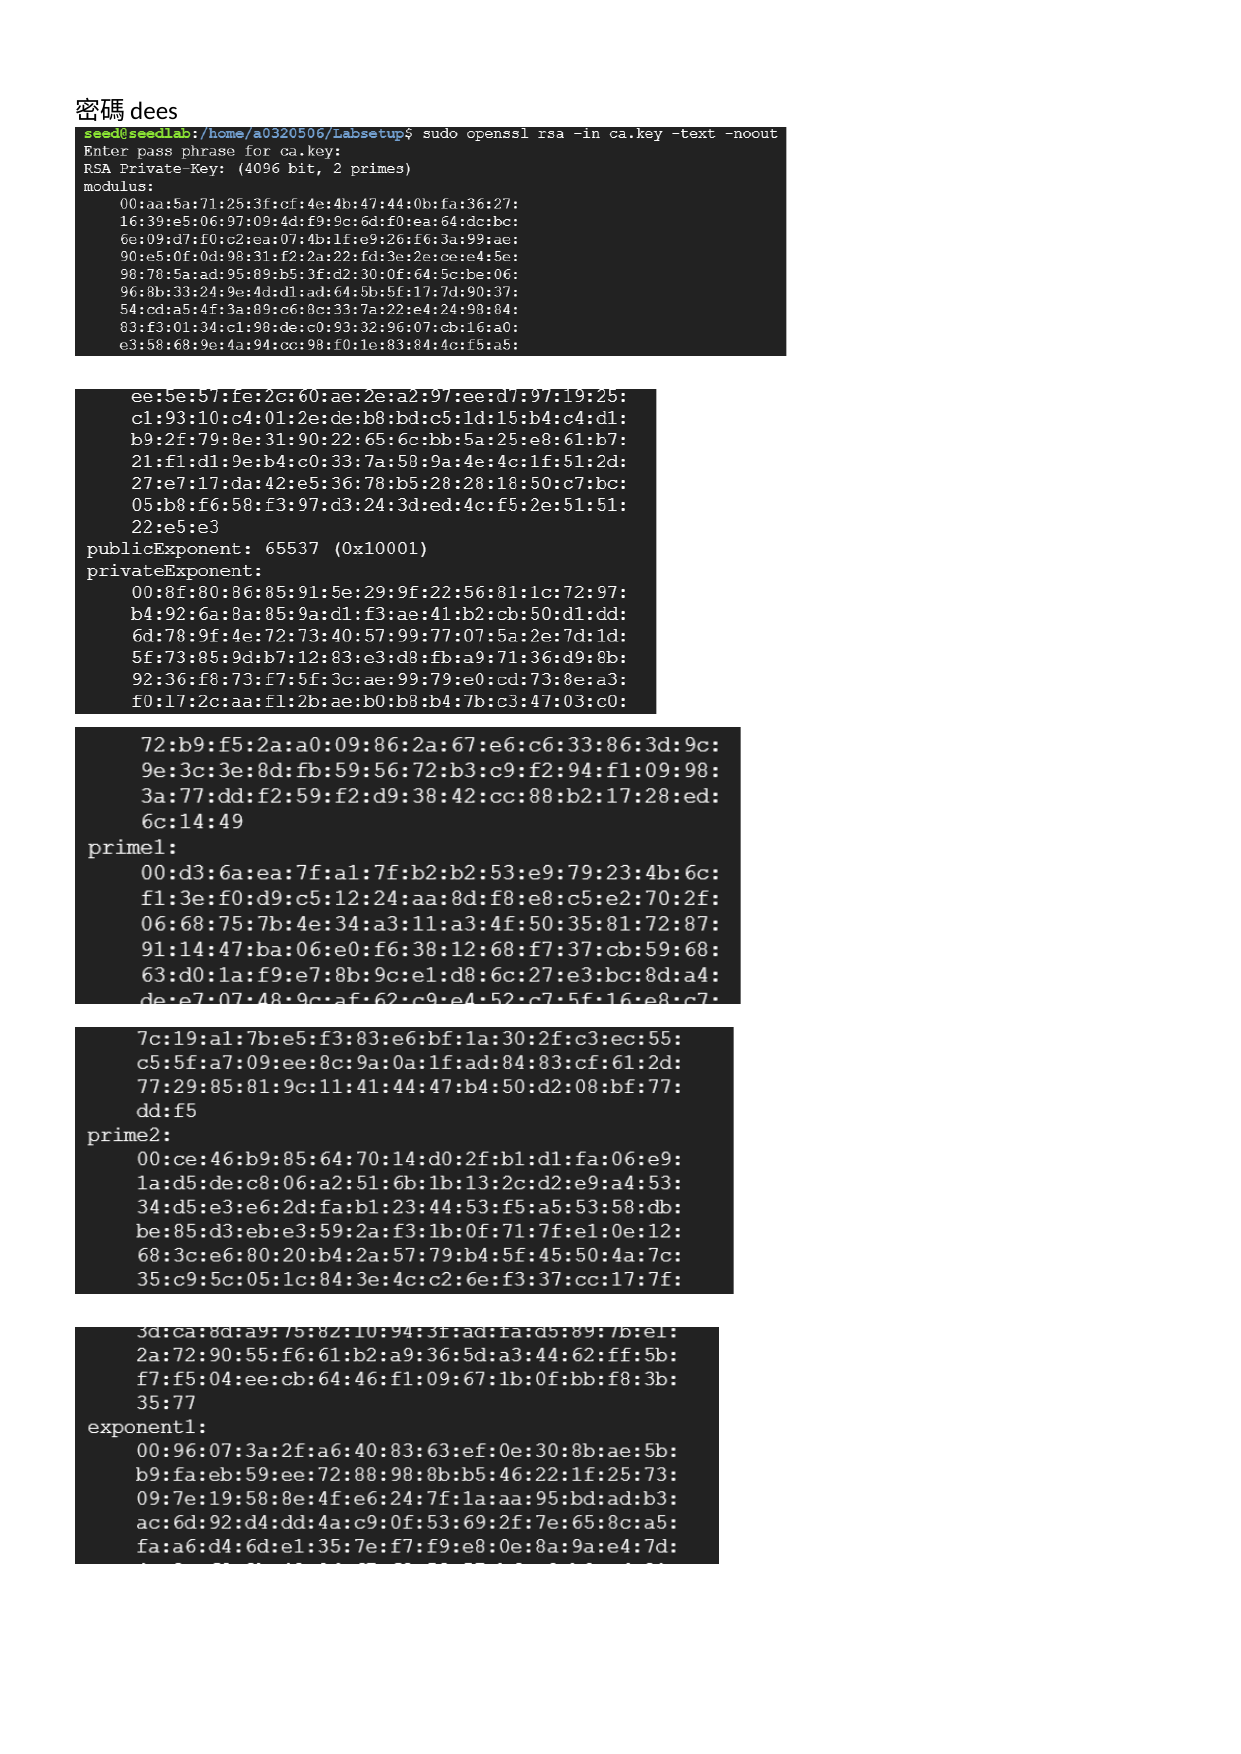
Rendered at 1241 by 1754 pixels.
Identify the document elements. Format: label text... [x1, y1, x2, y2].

picture [75, 1027, 734, 1294]
text 密碼dees [75, 89, 1165, 127]
picture [75, 389, 657, 714]
picture [75, 727, 741, 1004]
picture [75, 127, 787, 356]
picture [75, 1327, 719, 1564]
